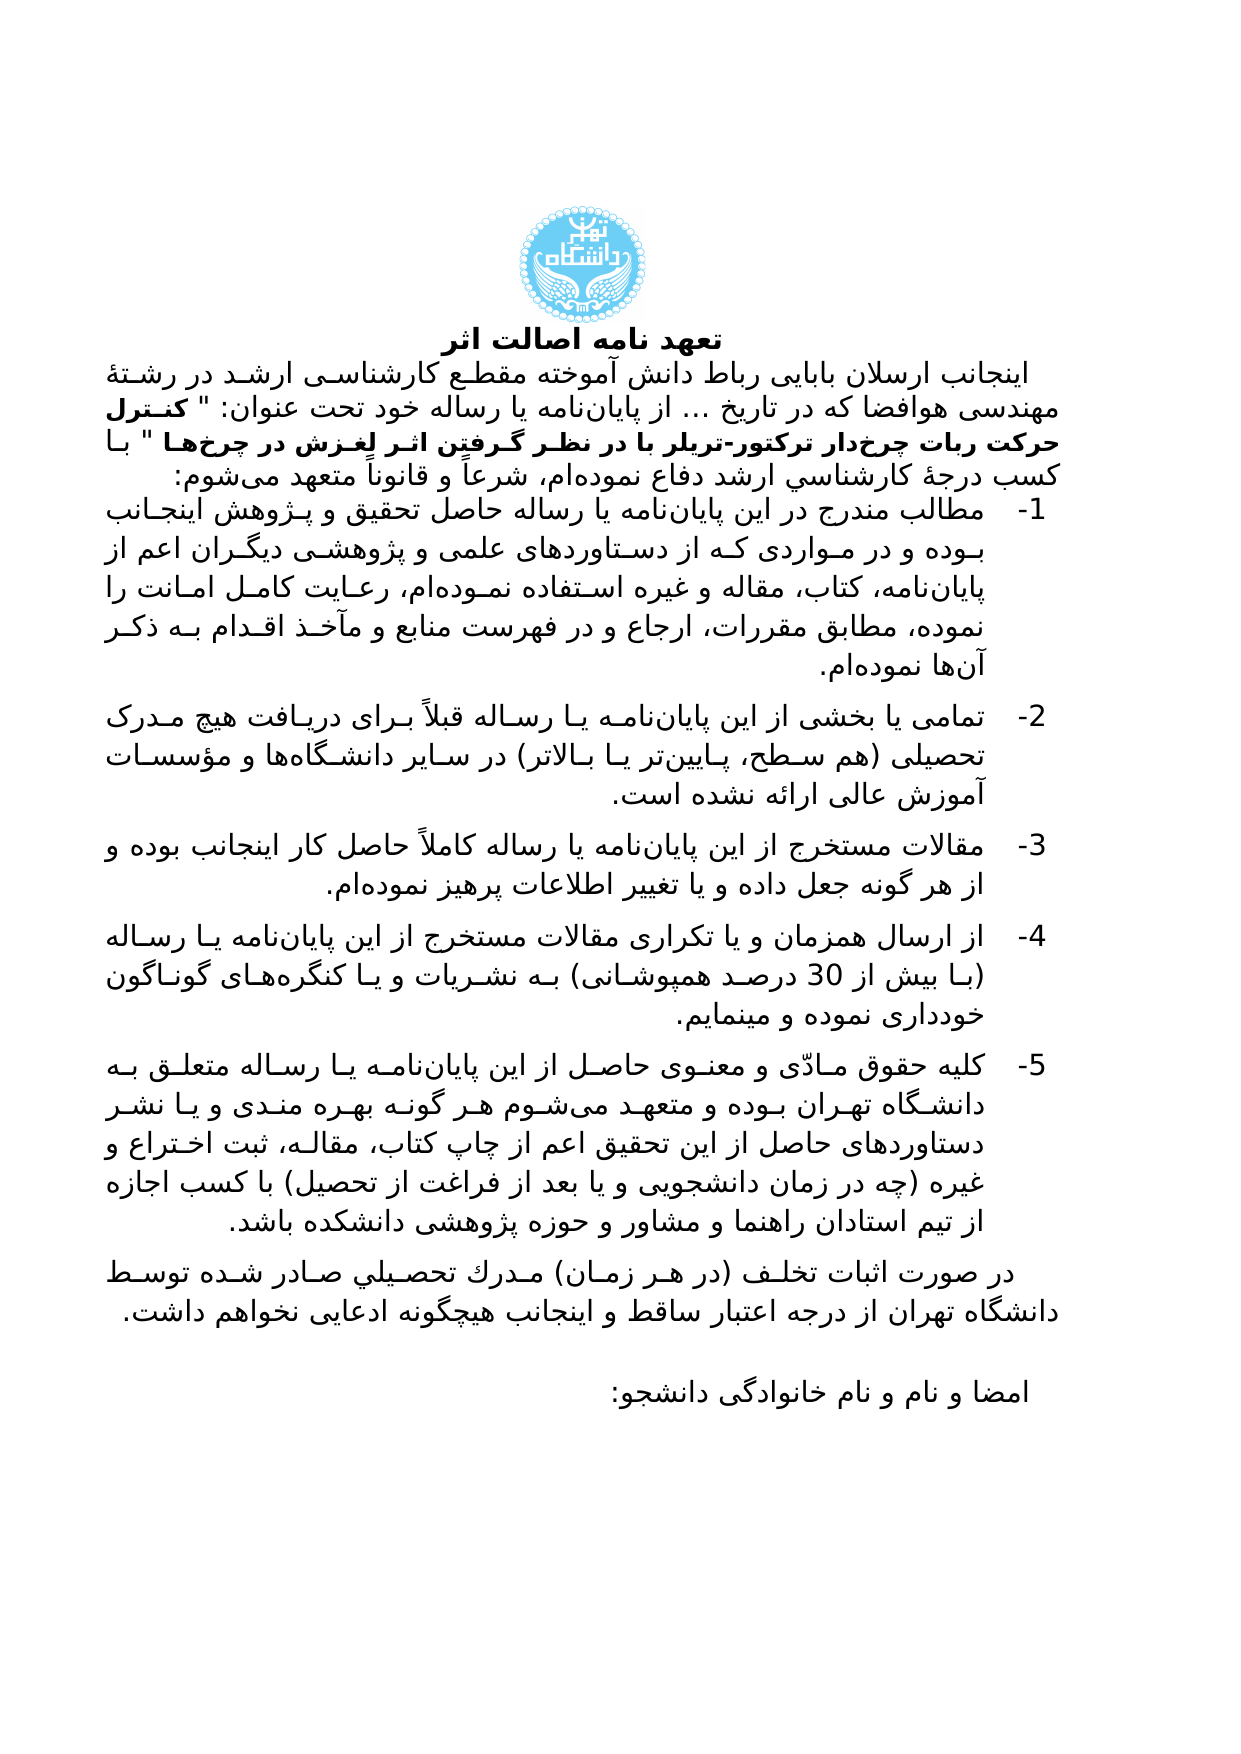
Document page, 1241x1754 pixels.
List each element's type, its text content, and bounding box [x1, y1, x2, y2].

picture [519, 206, 646, 323]
text تمامی یا بخشی از این پایان‌نامه یا رساله قبلاً برای دریافت هیچ مدرک تحصیلی (هم سطح، پایین‌‌تر یا بالاتر) در سایر دانشگاه‌ها و مؤسسات آموزش عالی ارائه نشده است. [105, 699, 1030, 811]
text تعهد نامه اصالت اثر [105, 322, 1060, 356]
text از ارسال همزمان و یا تکراری مقالات مستخرج از اين پایان‌نامه یا رساله (با بیش از 30 درصد همپوشانی) به نشریات و یا کنگره‌های گوناگون خودداری نموده و مينمایم. [105, 919, 1030, 1031]
text اینجانب ارسلان بابایی رباط دانش آموخته مقطع کارشناسی ارشد در رشتۀ مهندسی هوافضا که در تاریخ … از پایان‌نامه یا رساله خود تحت عنوان: " کنترل حرکت ربات چرخ‌دار ترکتور-تریلر با در نظر گرفتن اثر لغزش در چرخ‌ها " با کسب درجۀ کارشناسي ارشد دفاع نموده‌ام، شرعاً و قانوناً متعهد می‌شوم: [105, 356, 1060, 492]
text در صورت اثبات تخلف (در هر زمان) مدرك تحصيلي صادر شده توسط دانشگاه تهران از درجه اعتبار ساقط و اينجانب هیچگونه ادعایی نخواهم داشت. [105, 1256, 1060, 1329]
text مقالات مستخرج از اين پایان‌نامه یا رساله کاملاً حاصل کار اینجانب بوده و از هر گونه جعل داده و یا تغییر اطلاعات پرهیز نموده‌ام. [105, 829, 1030, 902]
text کلیه حقوق مادّی و معنوی حاصل از این پایان‌نامه یا رساله متعلق به دانشگاه تهران بوده و متعهد می‌شوم هر گونه بهره مندی و یا نشر دستاوردهای حاصل از این تحقیق اعم از چاپ کتاب، مقاله، ثبت اختراع و غیره (چه در زمان دانشجویی و یا بعد از فراغت از تحصیل) با کسب اجازه از تیم استادان راهنما و مشاور و حوزه پژوهشی دانشکده باشد. [105, 1048, 1030, 1238]
text امضا و نام و نام خانوادگی دانشجو: [105, 1375, 1060, 1409]
text مطالب مندرج در این پایان‌نامه یا رساله حاصل تحقیق و پژوهش اینجانب بوده و در مواردی که از دستاوردهای علمی و پژوهشی دیگران اعم از پایان‌نامه، کتاب، مقاله و غیره استفاده نموده‌ام، رعایت کامل امانت را نموده، مطابق مقررات، ارجاع و در فهرست منابع و مآخذ اقدام به ذكر آن‌ها نموده‌ام. [105, 492, 1030, 682]
